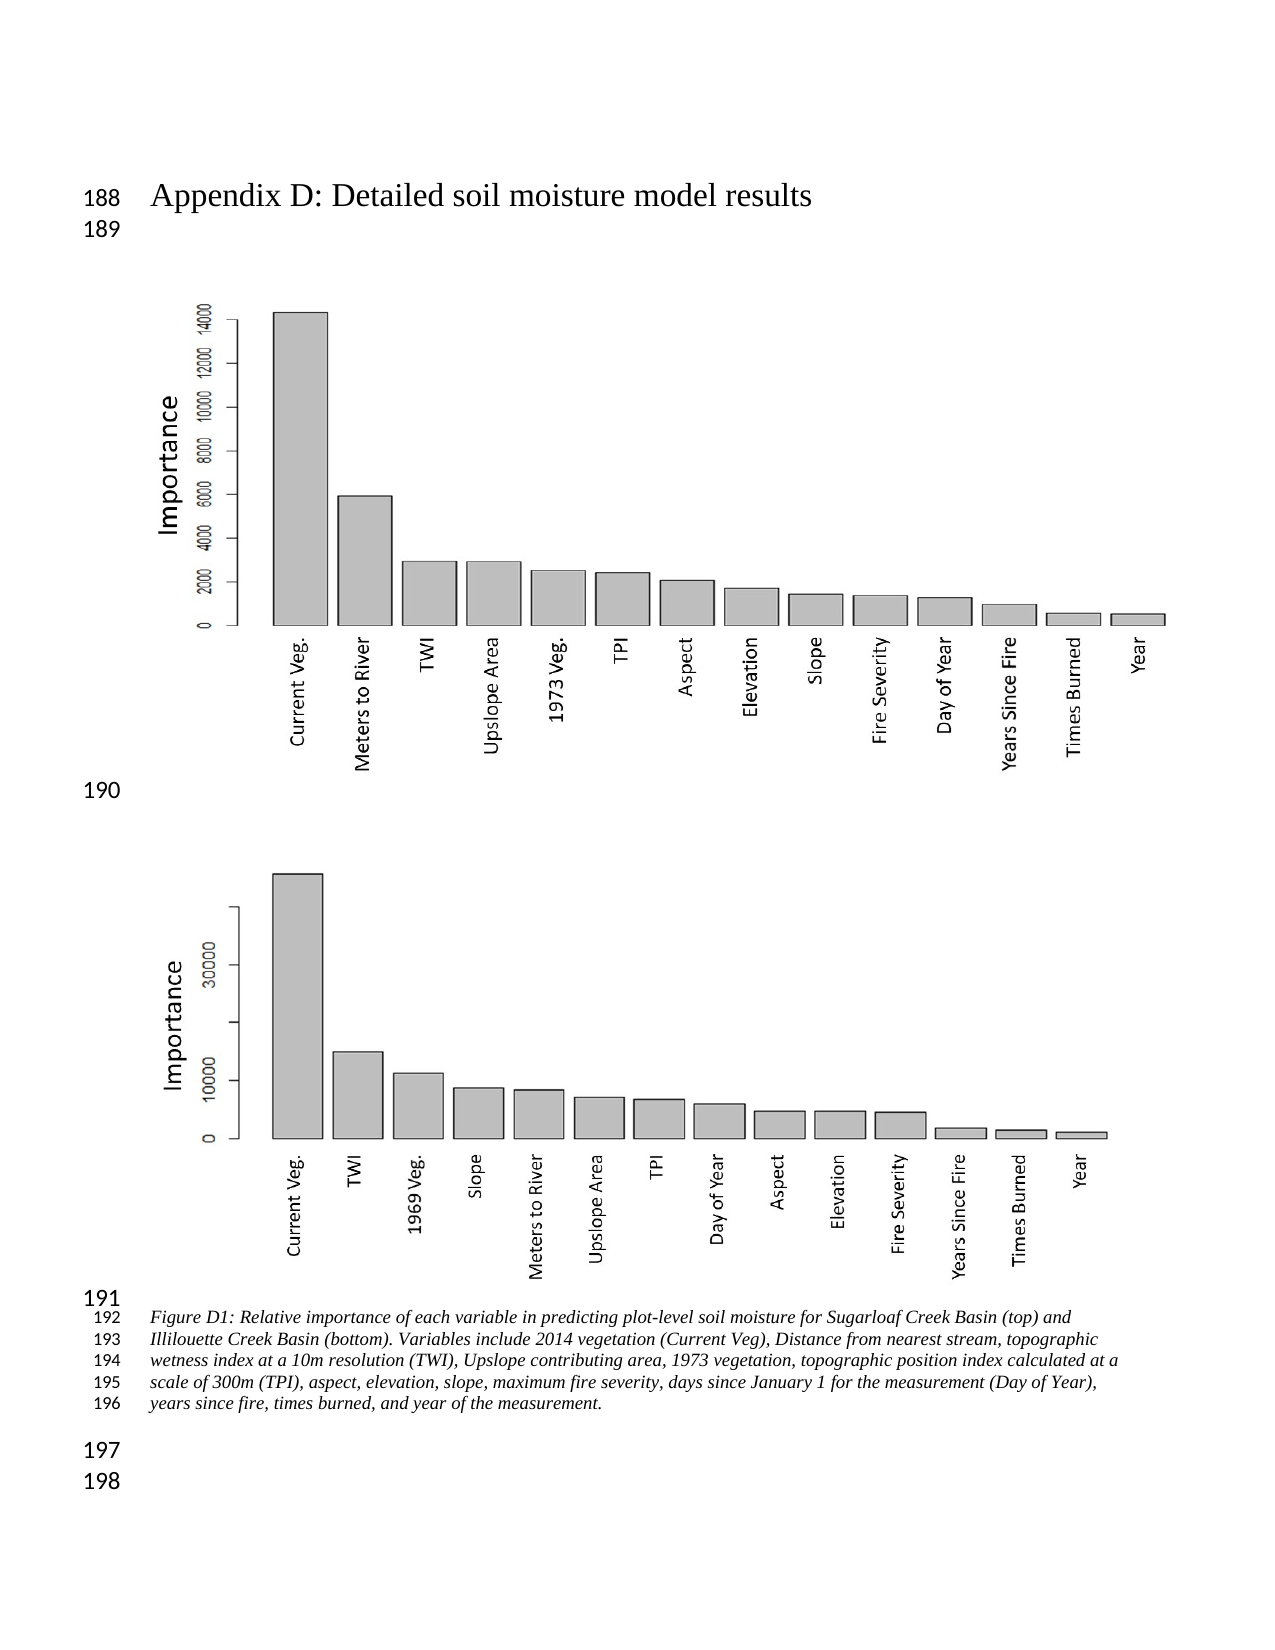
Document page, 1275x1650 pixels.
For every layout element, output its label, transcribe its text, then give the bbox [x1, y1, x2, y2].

subtitle Appendix D: Detailed soil moisture model results [150, 175, 1125, 213]
picture [150, 270, 1185, 799]
text Figure D1: Relative importance of each variable in predicting plot-level soil moisture for Sugarloaf Creek Basin (top) and Illilouette Creek Basin (bottom). Variables include 2014 vegetation (Current Veg), Distance from nearest stream, topographic wetness index at a 10m resolution (TWI), Upslope contributing area, 1973 vegetation, topographic position index calculated at a scale of 300m (TPI), aspect, elevation, slope, maximum fire severity, days since January 1 for the measurement (Day of Year), years since fire, times burned, and year of the measurement. [150, 1306, 1125, 1414]
picture [150, 829, 1117, 1307]
